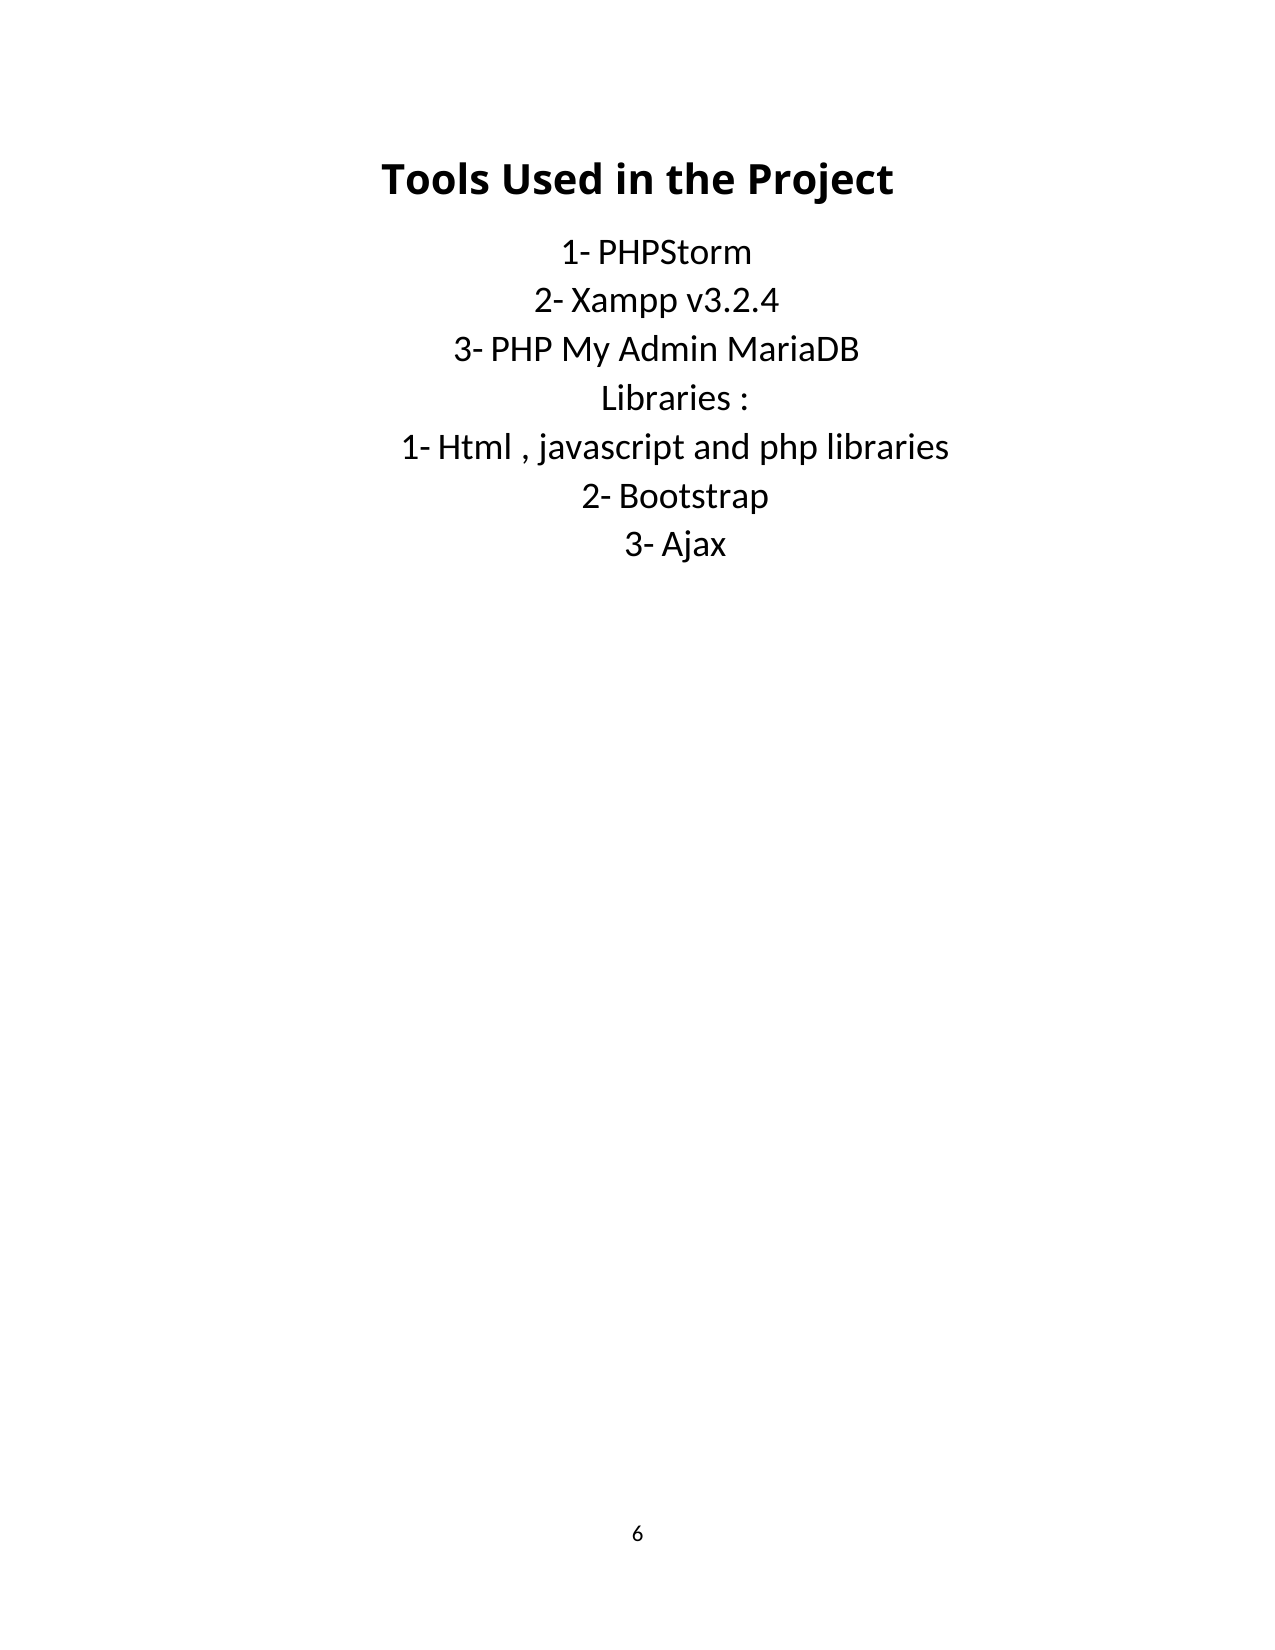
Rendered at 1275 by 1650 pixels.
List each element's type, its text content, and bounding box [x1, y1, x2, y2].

list Libraries : [187, 373, 1162, 419]
list Xampp v3.2.4 [150, 276, 1162, 322]
list Bootstrap [187, 472, 1162, 517]
list Ajax [187, 520, 1162, 566]
list PHP My Admin MariaDB [150, 325, 1162, 371]
list Html , javascript and php libraries [187, 423, 1162, 469]
list PHPStorm [150, 228, 1162, 274]
text Tools Used in the Project [112, 150, 1162, 207]
